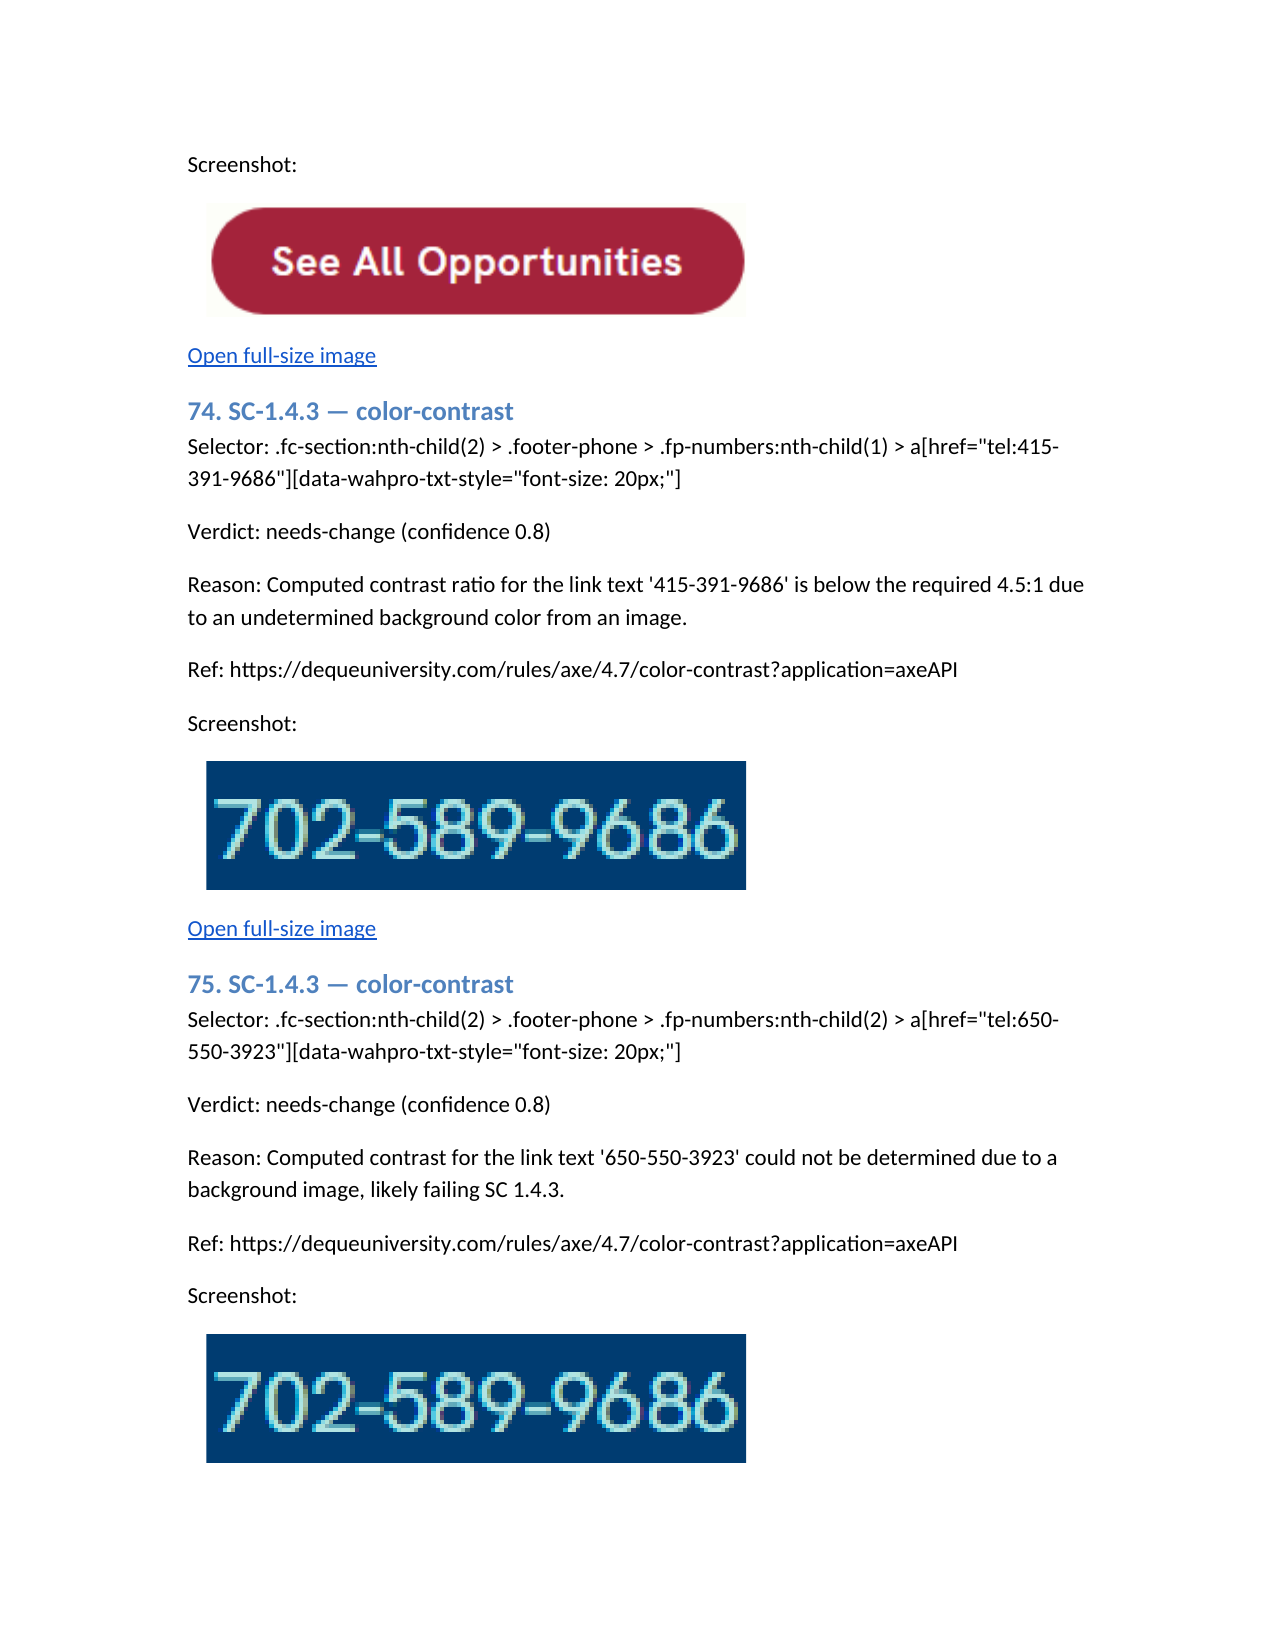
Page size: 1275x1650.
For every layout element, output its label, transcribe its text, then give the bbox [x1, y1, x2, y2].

text Open full-size image [187, 341, 1087, 369]
text Selector: .fc-section:nth-child(2) > .footer-phone > .fp-numbers:nth-child(2) > a[href="tel:650-550-3923"][data-wahpro-txt-style="font-size: 20px;"] [187, 1005, 1087, 1065]
text Screenshot: [187, 150, 1087, 178]
text Ref: https://dequeuniversity.com/rules/axe/4.7/color-contrast?application=axeAPI [187, 1229, 1087, 1257]
text Ref: https://dequeuniversity.com/rules/axe/4.7/color-contrast?application=axeAPI [187, 656, 1087, 684]
text Verdict: needs-change (confidence 0.8) [187, 517, 1087, 545]
picture [206, 761, 747, 890]
text Reason: Computed contrast ratio for the link text '415-391-9686' is below the required 4.5:1 due to an undetermined background color from an image. [187, 570, 1087, 631]
text Reason: Computed contrast for the link text '650-550-3923' could not be determined due to a background image, likely failing SC 1.4.3. [187, 1143, 1087, 1204]
text Screenshot: [187, 709, 1087, 737]
text Screenshot: [187, 1282, 1087, 1310]
picture [206, 1334, 747, 1463]
subtitle 74. SC-1.4.3 — color-contrast [187, 394, 1087, 427]
text Verdict: needs-change (confidence 0.8) [187, 1090, 1087, 1118]
subtitle 75. SC-1.4.3 — color-contrast [187, 967, 1087, 1000]
picture [206, 203, 747, 317]
text Open full-size image [187, 914, 1087, 942]
text Selector: .fc-section:nth-child(2) > .footer-phone > .fp-numbers:nth-child(1) > a[href="tel:415-391-9686"][data-wahpro-txt-style="font-size: 20px;"] [187, 432, 1087, 492]
